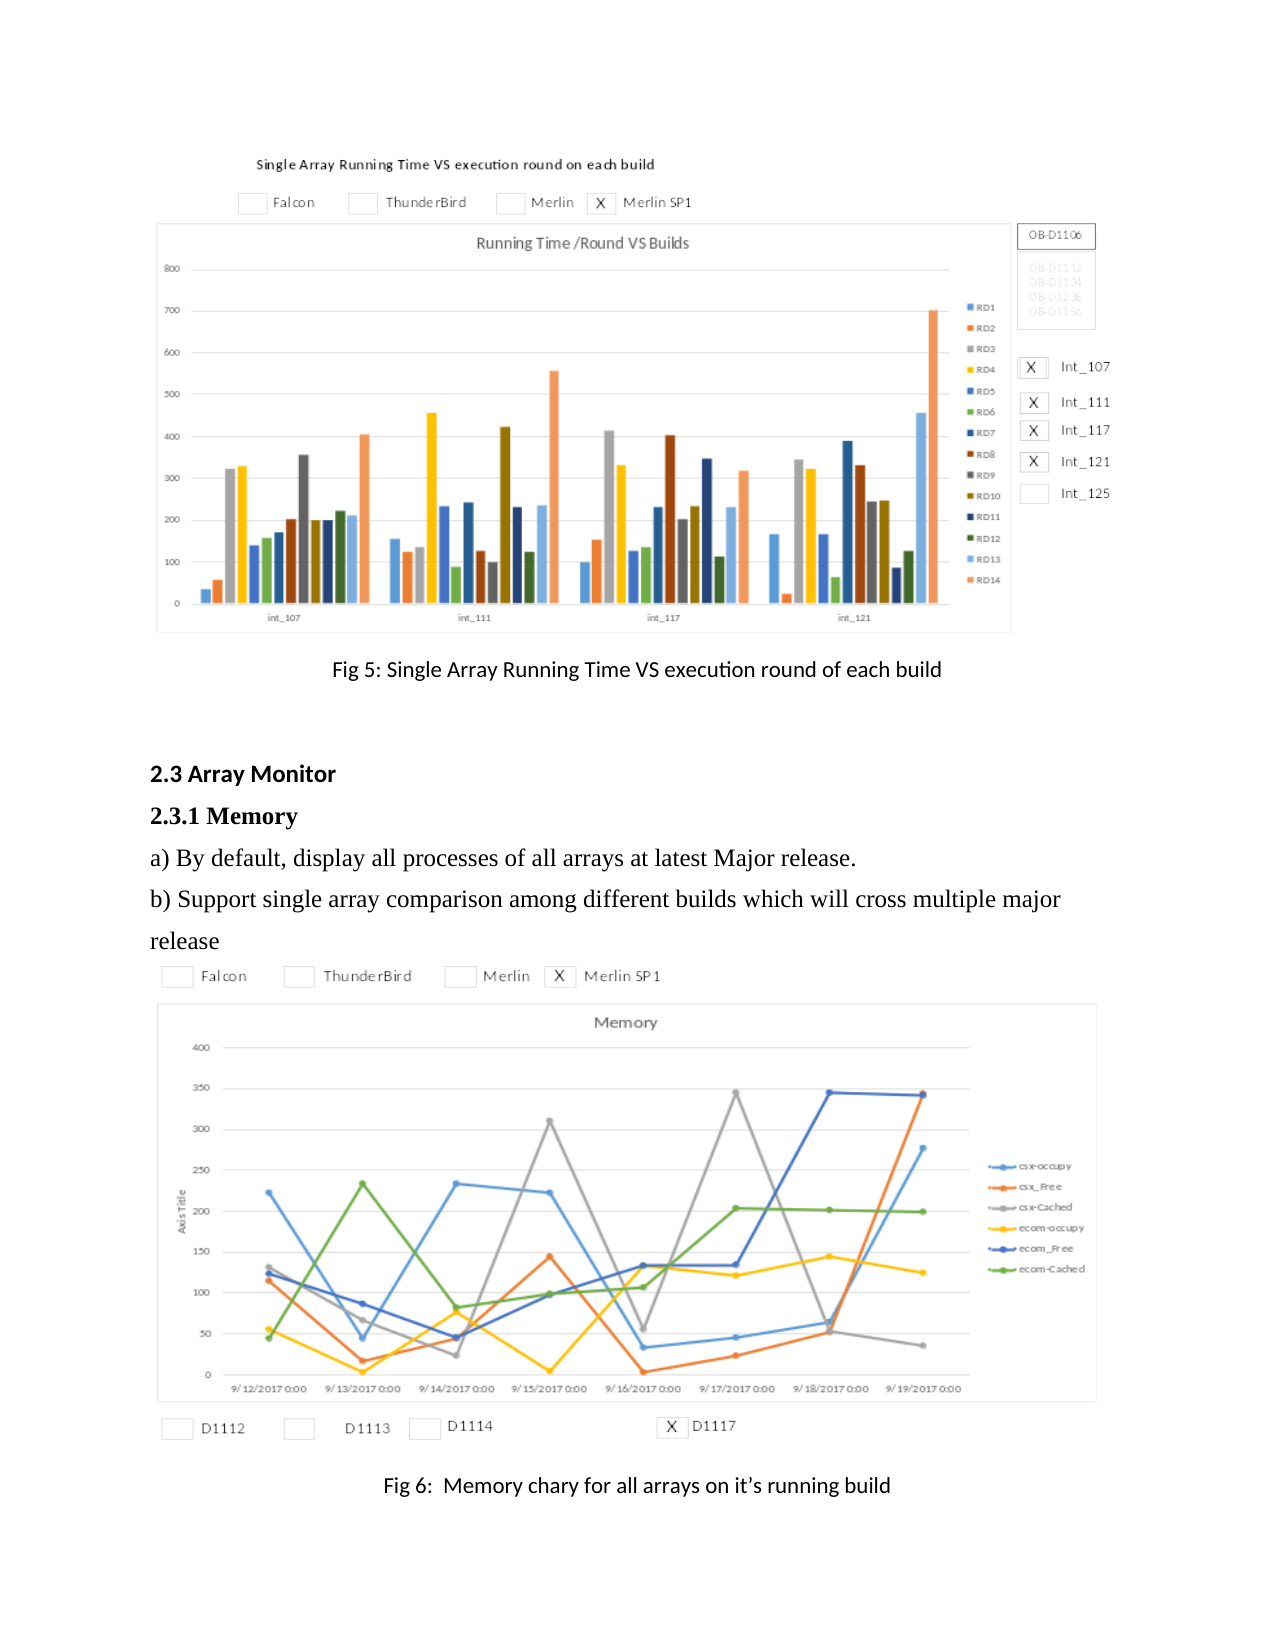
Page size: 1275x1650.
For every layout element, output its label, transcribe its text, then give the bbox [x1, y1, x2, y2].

text Fig 6: Memory chary for all arrays on it’s running build [150, 1471, 1125, 1499]
text 2.3 Array Monitor [150, 749, 1125, 791]
text 2.3.1 Memory [150, 791, 1125, 833]
text Fig 5: Single Array Running Time VS execution round of each build [150, 656, 1125, 683]
text a) By default, display all processes of all arrays at latest Major release. [150, 833, 1125, 874]
text b) Support single array comparison among different builds which will cross multiple major release [150, 874, 1125, 958]
